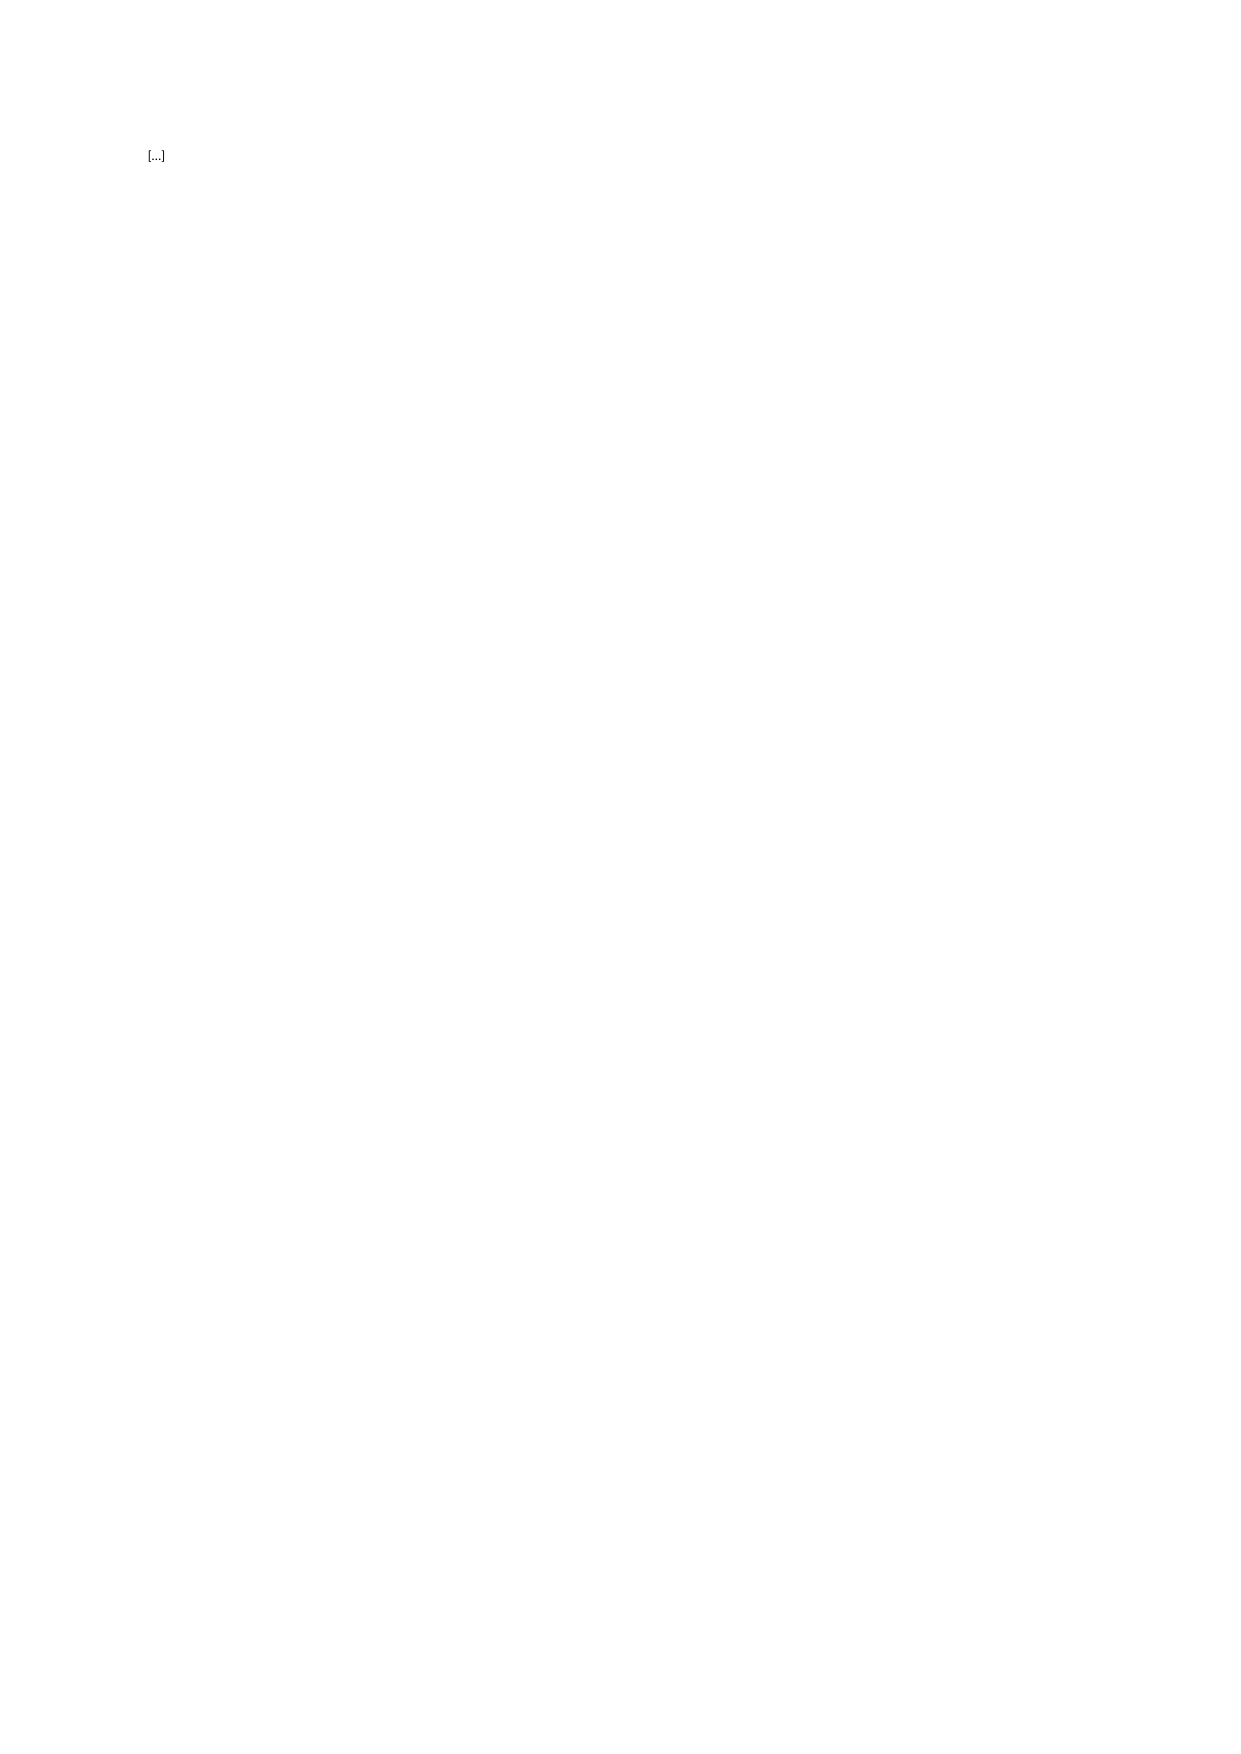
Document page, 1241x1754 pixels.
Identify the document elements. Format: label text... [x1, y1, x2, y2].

text […] [148, 148, 1093, 176]
